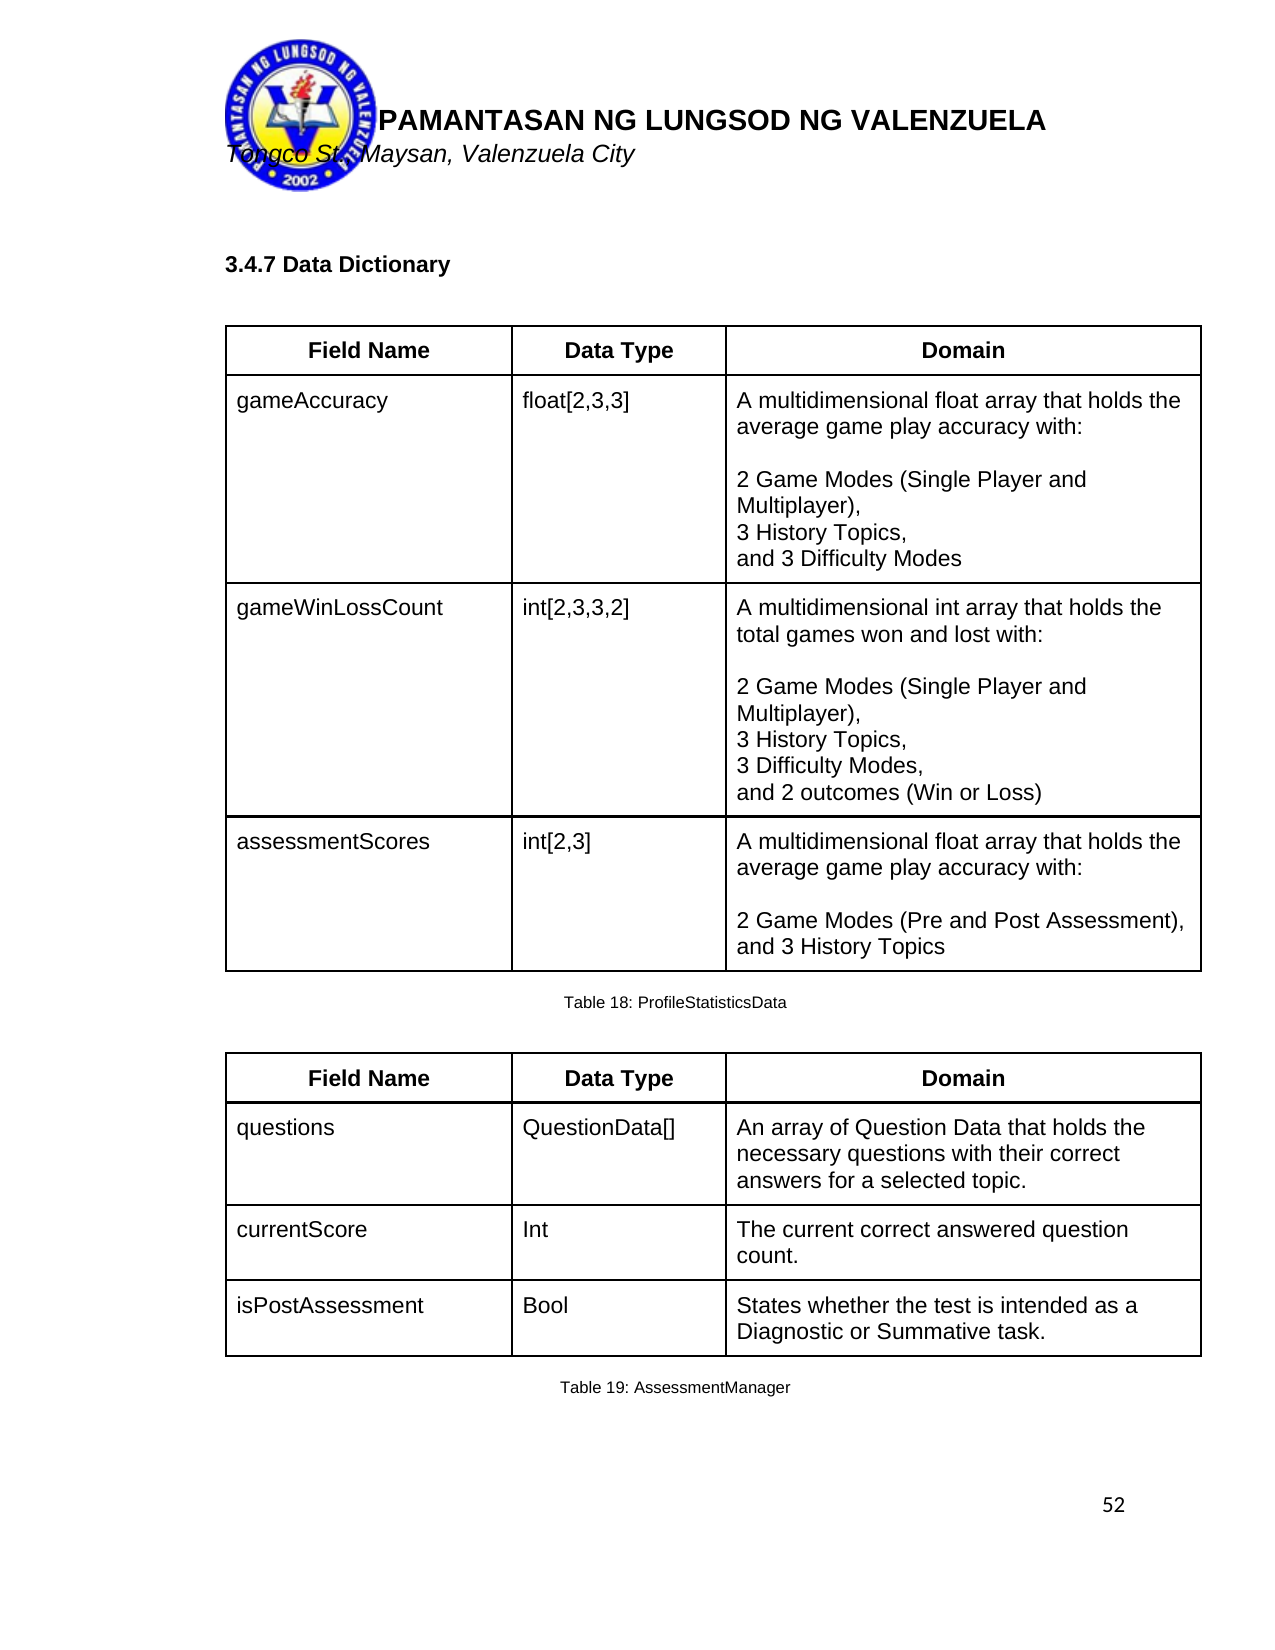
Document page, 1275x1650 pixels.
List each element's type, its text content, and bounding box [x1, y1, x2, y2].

table_header Field Name [227, 327, 511, 374]
table_cell Int [513, 1206, 725, 1279]
table_cell States whether the test is intended as a Diagnostic or Summative task. [727, 1281, 1200, 1355]
table_cell isPostAssessment [227, 1281, 511, 1355]
table_cell QuestionData[] [513, 1104, 725, 1203]
table_header Data Type [513, 1054, 725, 1101]
subtitle 3.4.7 Data Dictionary [225, 251, 1125, 278]
table_cell A multidimensional int array that holds the total games won and lost with: 2 Game Modes (Single Player and Multiplayer), 3 History Topics, 3 Difficulty Modes, and 2 outcomes (Win or Loss) [727, 584, 1200, 815]
table_cell An array of Question Data that holds the necessary questions with their correct answers for a selected topic. [727, 1104, 1200, 1203]
table_cell int[2,3] [513, 818, 725, 970]
table_cell assessmentScores [227, 818, 511, 970]
table_cell gameAccuracy [227, 376, 511, 582]
table_cell int[2,3,3,2] [513, 584, 725, 815]
table_cell A multidimensional float array that holds the average game play accuracy with: 2 Game Modes (Single Player and Multiplayer), 3 History Topics, and 3 Difficulty Modes [727, 376, 1200, 582]
table_cell A multidimensional float array that holds the average game play accuracy with: 2 Game Modes (Pre and Post Assessment), and 3 History Topics [727, 818, 1200, 970]
table_cell Bool [513, 1281, 725, 1355]
table_cell currentScore [227, 1206, 511, 1279]
table_header Field Name [227, 1054, 511, 1101]
table_header Domain [727, 1054, 1200, 1101]
subtitle Table 18: ProfileStatisticsData [225, 993, 1125, 1012]
table_header Data Type [513, 327, 725, 374]
table_header Domain [727, 327, 1200, 374]
table_cell questions [227, 1104, 511, 1203]
table_cell gameWinLossCount [227, 584, 511, 815]
table_cell float[2,3,3] [513, 376, 725, 582]
table_cell The current correct answered question count. [727, 1206, 1200, 1279]
picture [225, 39, 379, 192]
subtitle Table 19: AssessmentManager [225, 1378, 1125, 1397]
